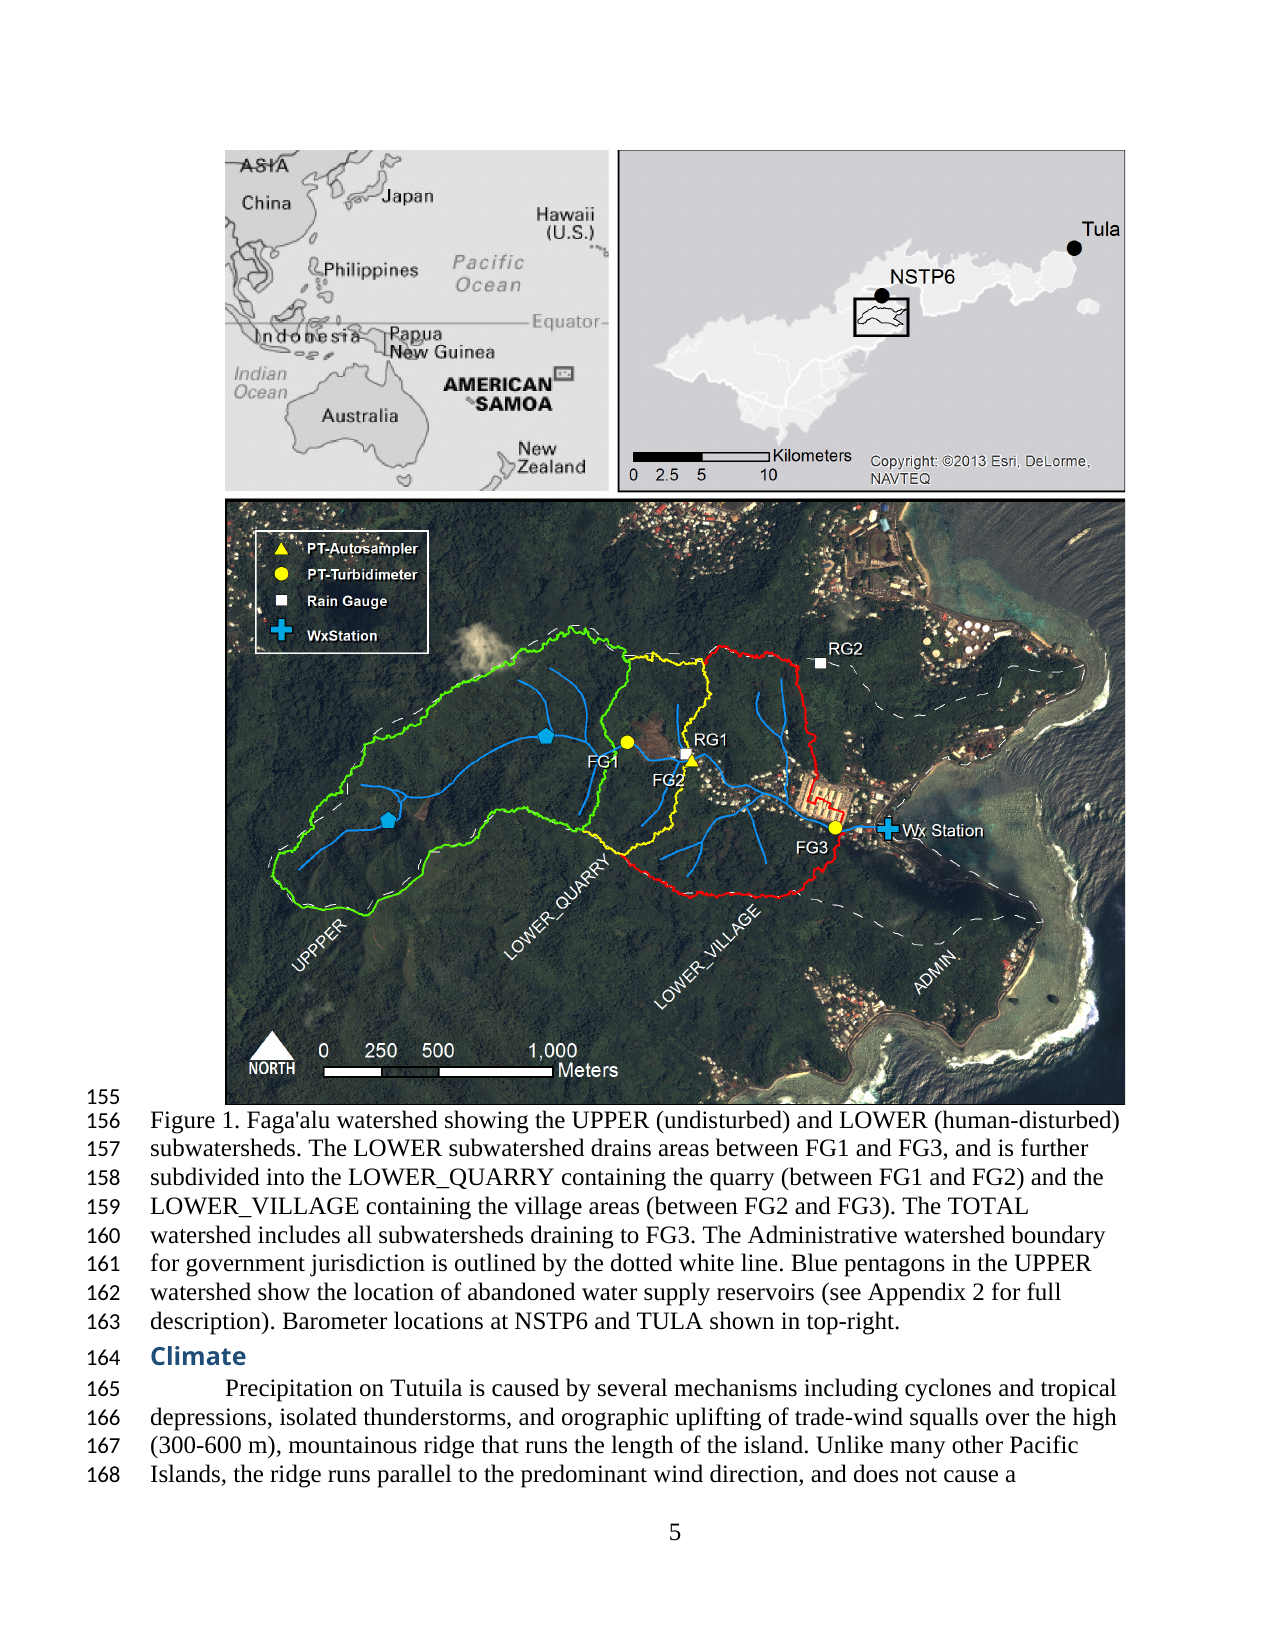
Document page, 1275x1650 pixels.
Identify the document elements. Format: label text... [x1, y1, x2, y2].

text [150, 1373, 1125, 1488]
picture [225, 150, 1125, 1105]
subtitle Climate [150, 1339, 1125, 1373]
text Figure 1. Faga'alu watershed showing the UPPER (undisturbed) and LOWER (human-disturbed) subwatersheds. The LOWER subwatershed drains areas between FG1 and FG3, and is further subdivided into the LOWER_QUARRY containing the quarry (between FG1 and FG2) and the LOWER_VILLAGE containing the village areas (between FG2 and FG3). The TOTAL watershed includes all subwatersheds draining to FG3. The Administrative watershed boundary for government jurisdiction is outlined by the dotted white line. Blue pentagons in the UPPER watershed show the location of abandoned water supply reservoirs (see Appendix 2 for full description). Barometer locations at NSTP6 and TULA shown in top-right. [150, 1105, 1125, 1335]
